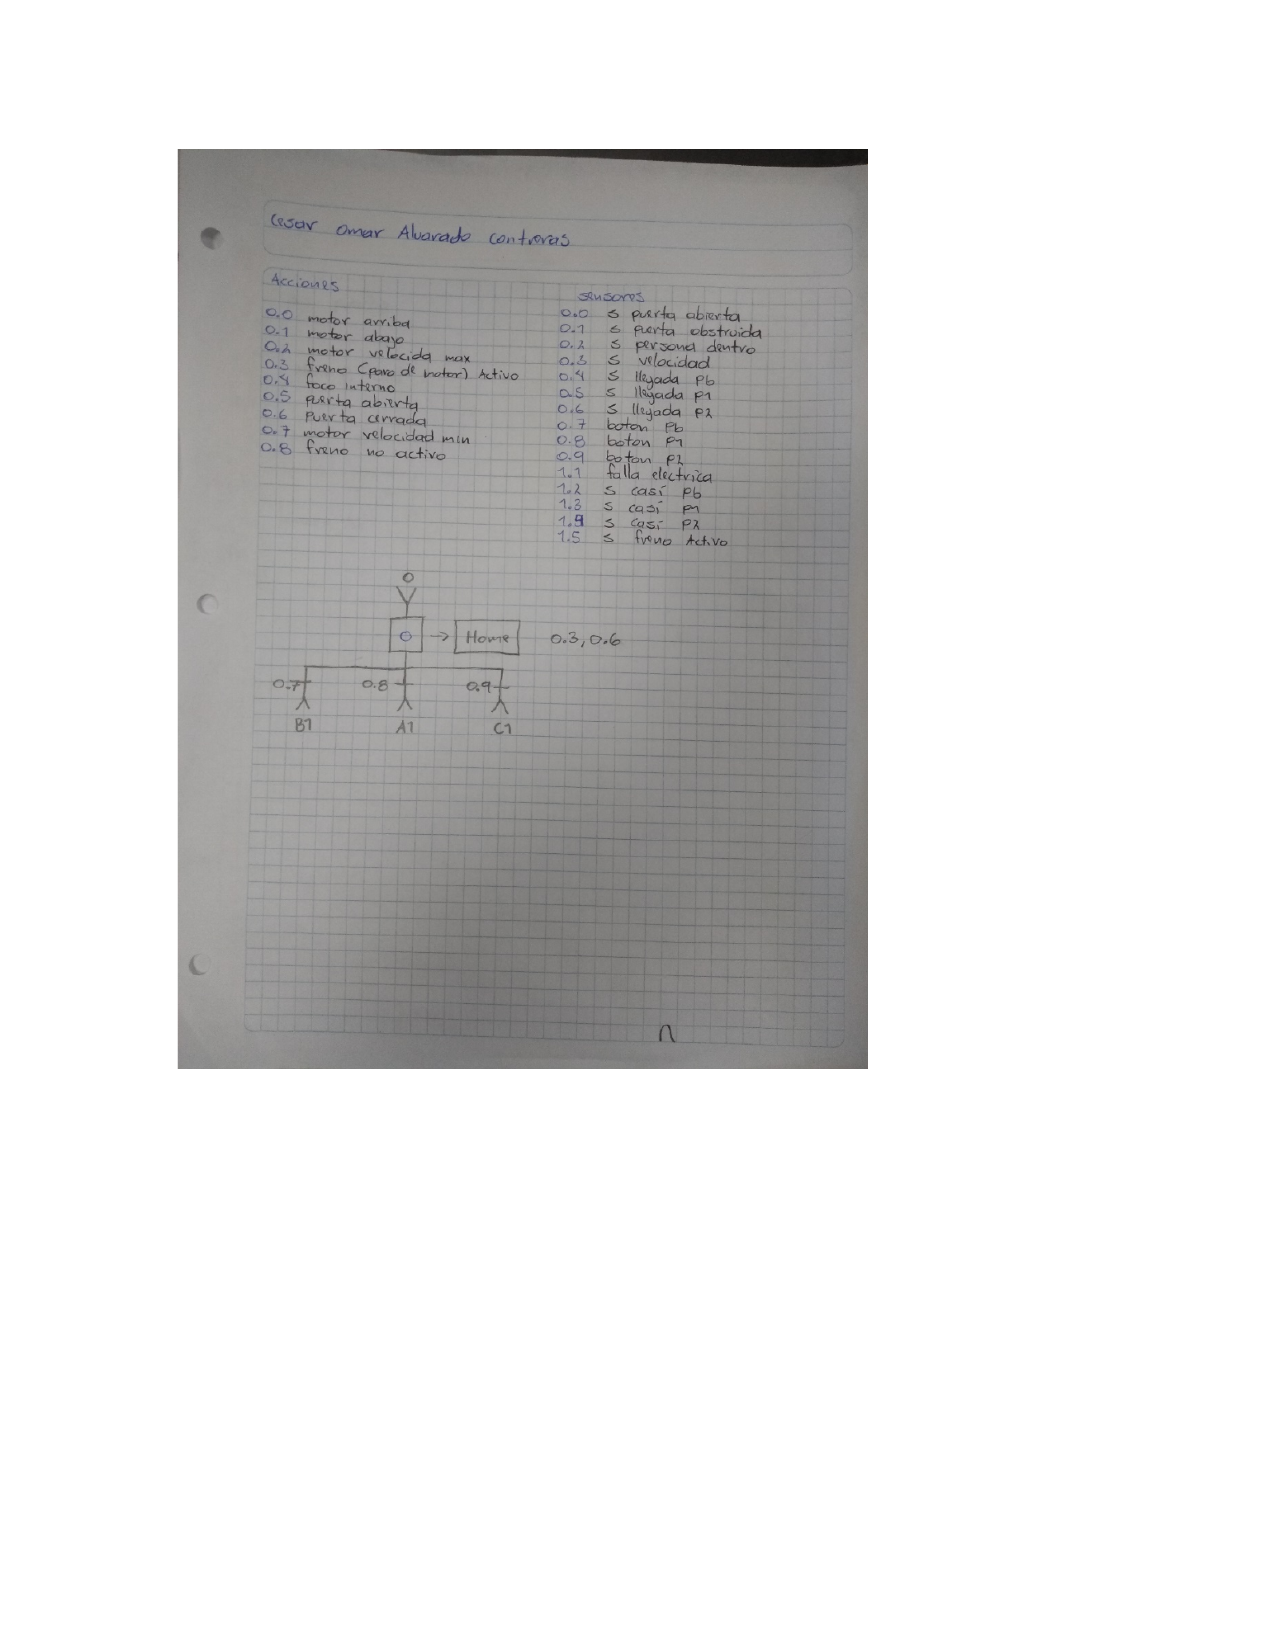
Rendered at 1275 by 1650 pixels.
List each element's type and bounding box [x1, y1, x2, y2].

picture [178, 150, 868, 1068]
